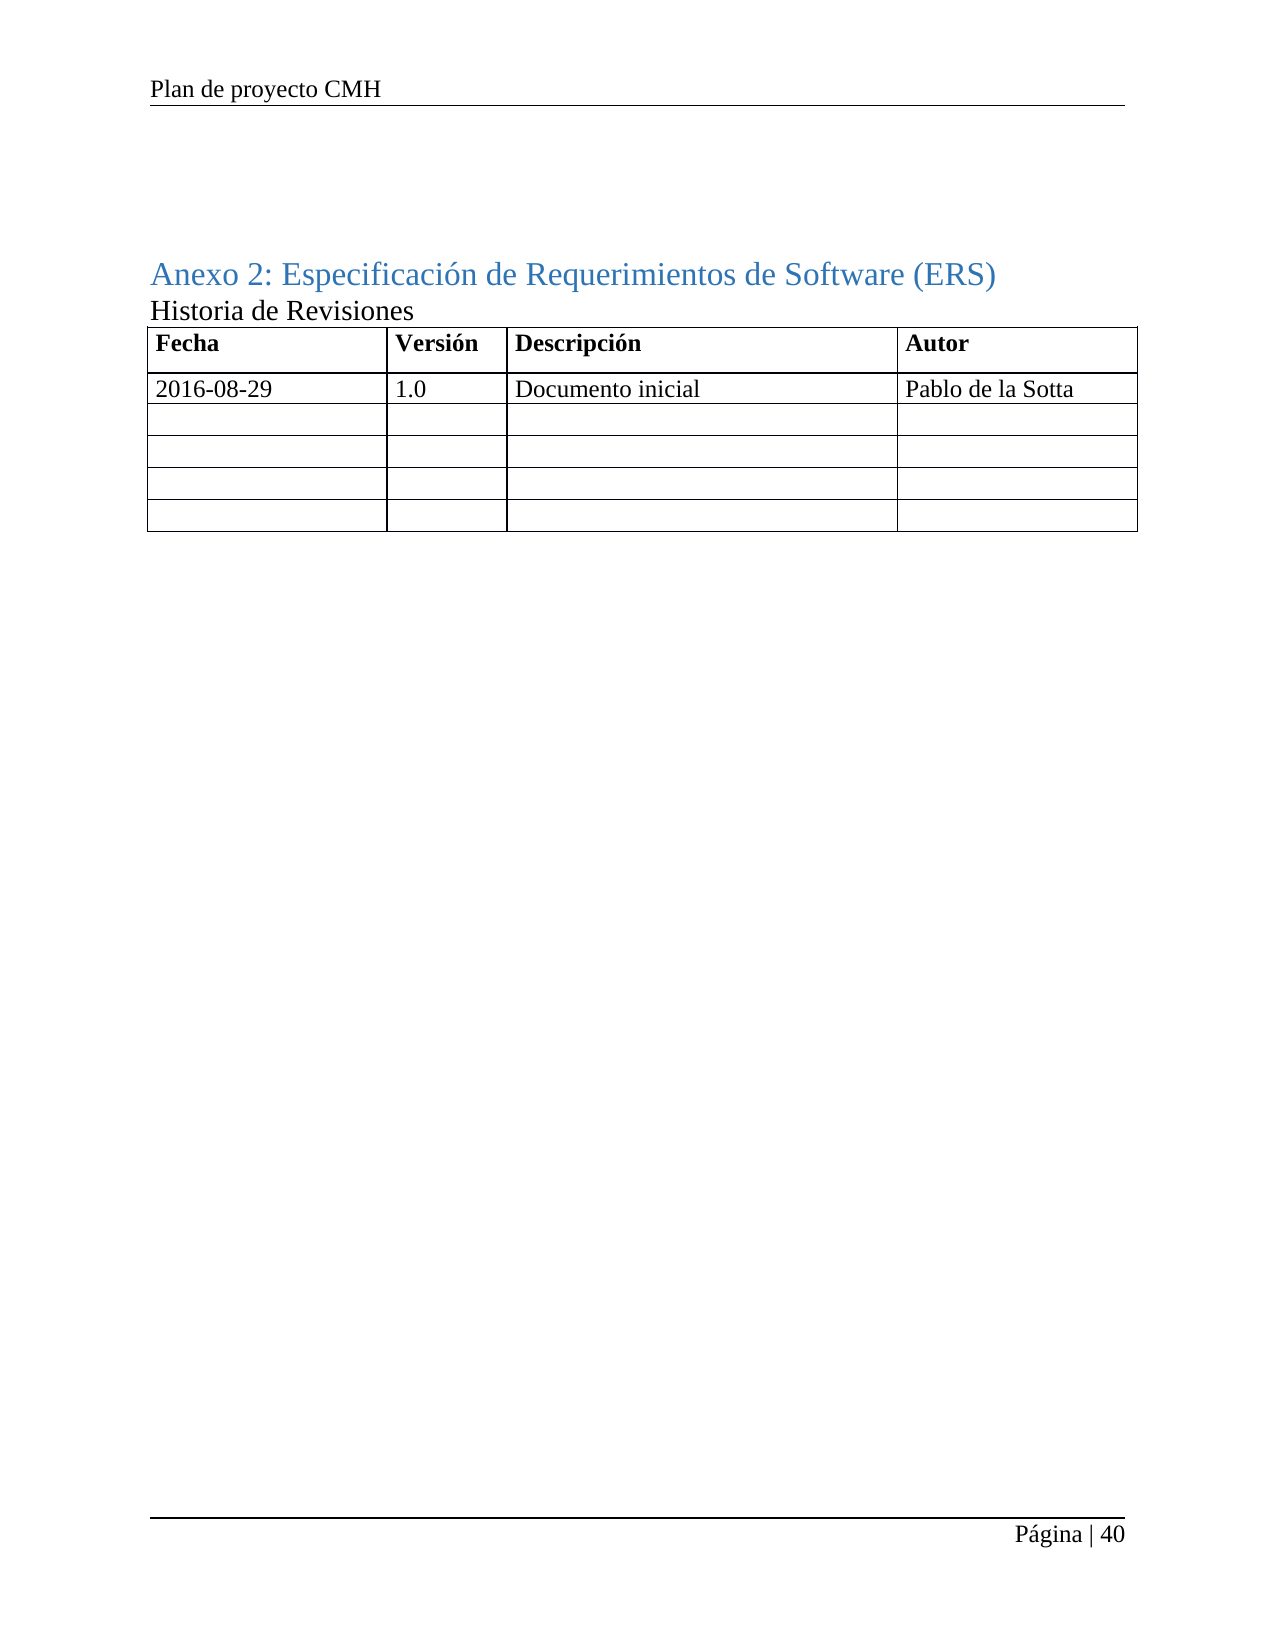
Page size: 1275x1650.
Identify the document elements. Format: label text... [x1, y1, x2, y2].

table_cell Pablo de la Sotta [898, 374, 1137, 402]
table_cell [508, 436, 897, 467]
table_cell [508, 404, 897, 434]
text Historia de Revisiones [150, 293, 1125, 326]
table_cell [898, 468, 1137, 499]
table_cell [388, 404, 506, 434]
table_cell [898, 436, 1137, 467]
table_cell [388, 436, 506, 467]
table_cell 1.0 [388, 374, 506, 402]
table_header Versión [388, 328, 506, 372]
table_cell [148, 500, 386, 531]
table_cell Documento inicial [508, 374, 897, 402]
table_header Descripción [508, 328, 897, 372]
table_cell [898, 404, 1137, 434]
table_cell [148, 404, 386, 434]
table_cell [148, 468, 386, 499]
table_cell [508, 468, 897, 499]
table_cell [388, 500, 506, 531]
table_header Autor [898, 328, 1137, 372]
table_cell [148, 436, 386, 467]
table_cell [508, 500, 897, 531]
table_cell [898, 500, 1137, 531]
table_header Fecha [148, 328, 386, 372]
table_cell 2016-08-29 [148, 374, 386, 402]
table_cell [388, 468, 506, 499]
subtitle Anexo 2: Especificación de Requerimientos de Software (ERS) [150, 254, 1125, 293]
